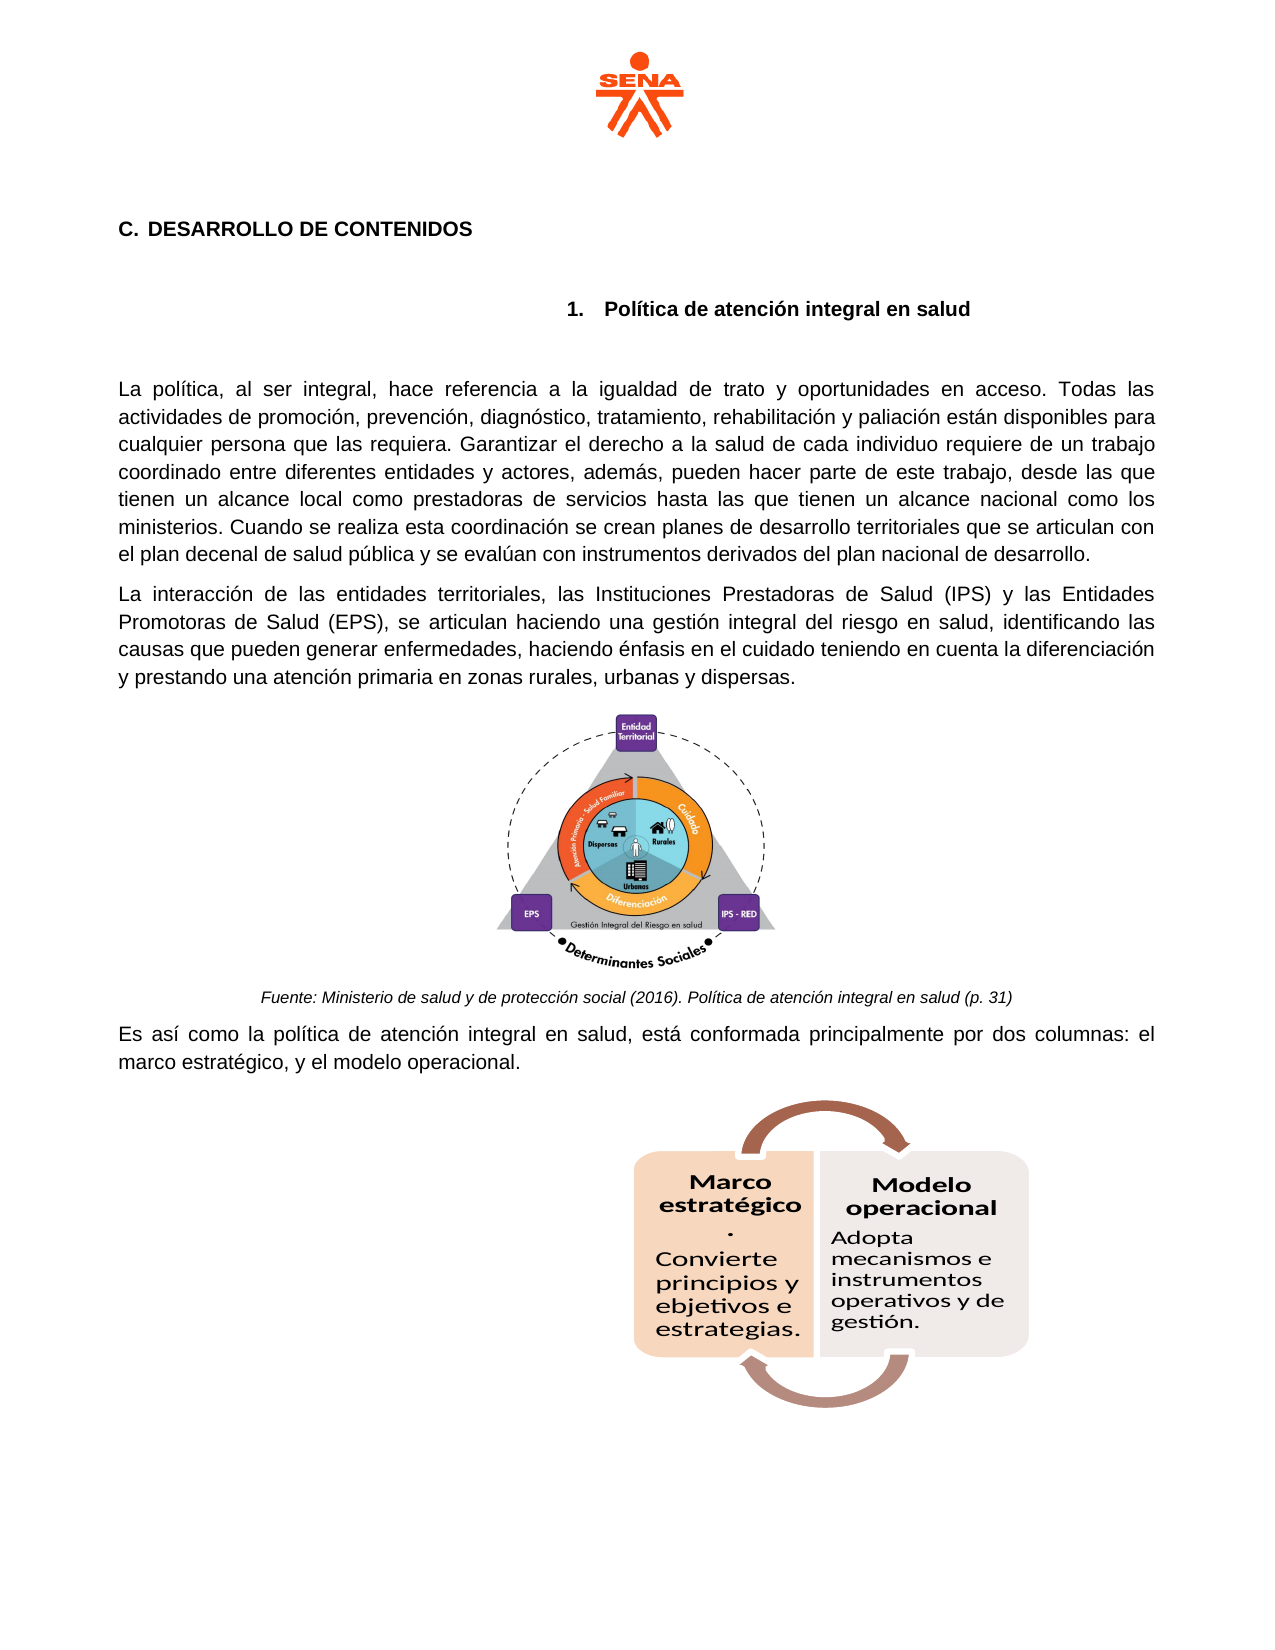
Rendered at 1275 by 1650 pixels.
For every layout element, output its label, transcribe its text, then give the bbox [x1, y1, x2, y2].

text Fuente: Ministerio de salud y de protección social (2016). Política de atención integral en salud (p. 31) [118, 988, 1157, 1007]
text La política, al ser integral, hace referencia a la igualdad de trato y oportunidades en acceso. Todas las actividades de promoción, prevención, diagnóstico, tratamiento, rehabilitación y paliación están disponibles para cualquier persona que las requiera. Garantizar el derecho a la salud de cada individuo requiere de un trabajo coordinado entre diferentes entidades y actores, además, pueden hacer parte de este trabajo, desde las que tienen un alcance local como prestadoras de servicios hasta las que tienen un alcance nacional como los ministerios. Cuando se realiza esta coordinación se crean planes de desarrollo territoriales que se articulan con el plan decenal de salud pública y se evalúan con instrumentos derivados del plan nacional de desarrollo. [118, 377, 1157, 566]
list DESARROLLO DE CONTENIDOS [118, 217, 1157, 241]
picture [486, 704, 789, 972]
list Política de atención integral en salud [381, 297, 1157, 321]
picture [585, 48, 690, 142]
text Es así como la política de atención integral en salud, está conformada principalmente por dos columnas: el marco estratégico, y el modelo operacional. [118, 1022, 1157, 1073]
text La interacción de las entidades territoriales, las Instituciones Prestadoras de Salud (IPS) y las Entidades Promotoras de Salud (EPS), se articulan haciendo una gestión integral del riesgo en salud, identificando las causas que pueden generar enfermedades, haciendo énfasis en el cuidado teniendo en cuenta la diferenciación y prestando una atención primaria en zonas rurales, urbanas y dispersas. [118, 582, 1157, 689]
